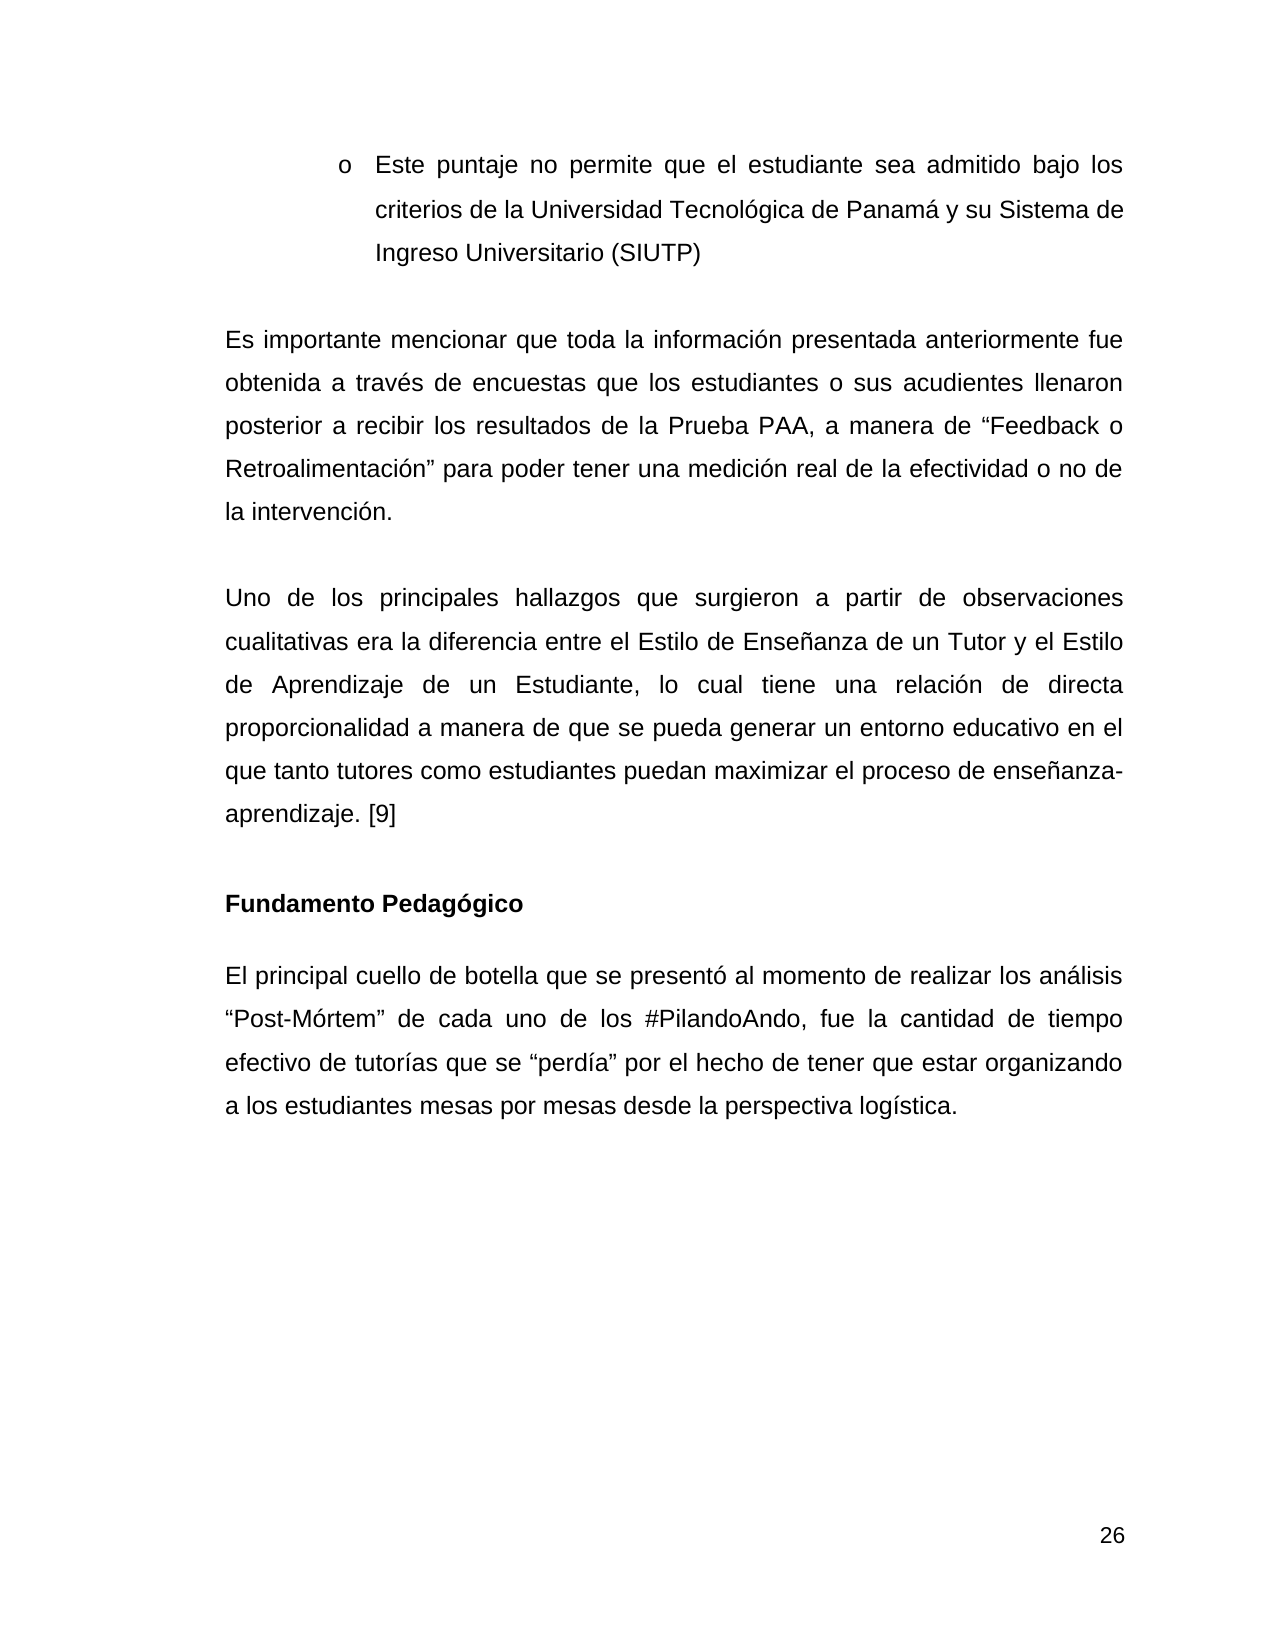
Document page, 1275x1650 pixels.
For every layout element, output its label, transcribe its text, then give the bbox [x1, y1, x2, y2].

list Este puntaje no permite que el estudiante sea admitido bajo los criterios de la Universidad Tecnológica de Panamá y su Sistema de Ingreso Universitario (SIUTP) [337, 150, 1125, 267]
text El principal cuello de botella que se presentó al momento de realizar los análisis “Post-Mórtem” de cada uno de los #PilandoAndo, fue la cantidad de tiempo efectivo de tutorías que se “perdía” por el hecho de tener que estar organizando a los estudiantes mesas por mesas desde la perspectiva logística. [225, 961, 1125, 1119]
text Uno de los principales hallazgos que surgieron a partir de observaciones cualitativas era la diferencia entre el Estilo de Enseñanza de un Tutor y el Estilo de Aprendizaje de un Estudiante, lo cual tiene una relación de directa proporcionalidad a manera de que se pueda generar un entorno educativo en el que tanto tutores como estudiantes puedan maximizar el proceso de enseñanza-aprendizaje. [225, 583, 1125, 828]
text Es importante mencionar que toda la información presentada anteriormente fue obtenida a través de encuestas que los estudiantes o sus acudientes llenaron posterior a recibir los resultados de la Prueba PAA, a manera de “Feedback o Retroalimentación” para poder tener una medición real de la efectividad o no de la intervención. [225, 325, 1125, 526]
subtitle Fundamento Pedagógico [225, 889, 1125, 918]
